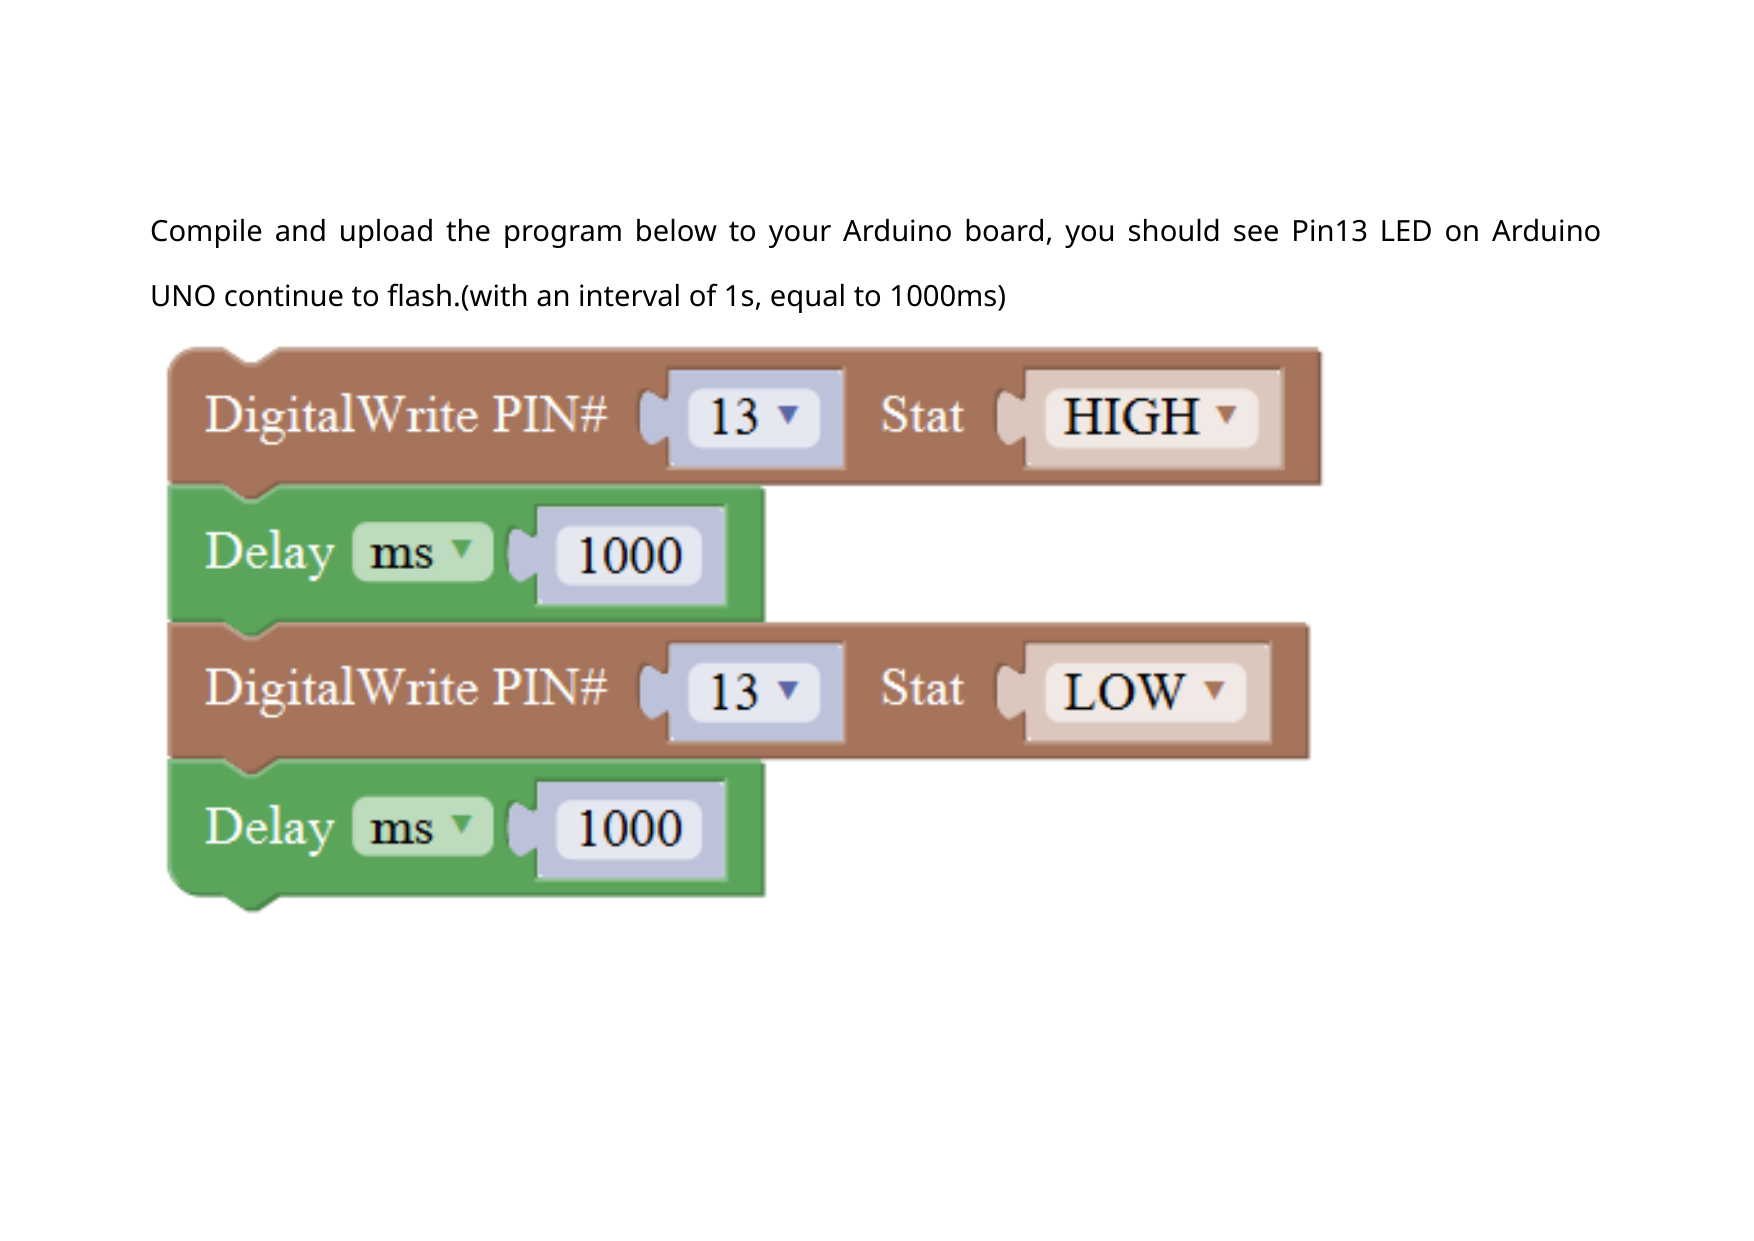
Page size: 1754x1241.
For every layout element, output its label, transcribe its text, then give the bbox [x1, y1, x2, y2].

picture [150, 327, 1350, 919]
text Compile and upload the program below to your Arduino board, you should see Pin13 LED on Arduino UNO continue to flash.(with an interval of 1s, equal to 1000ms) [150, 198, 1604, 328]
